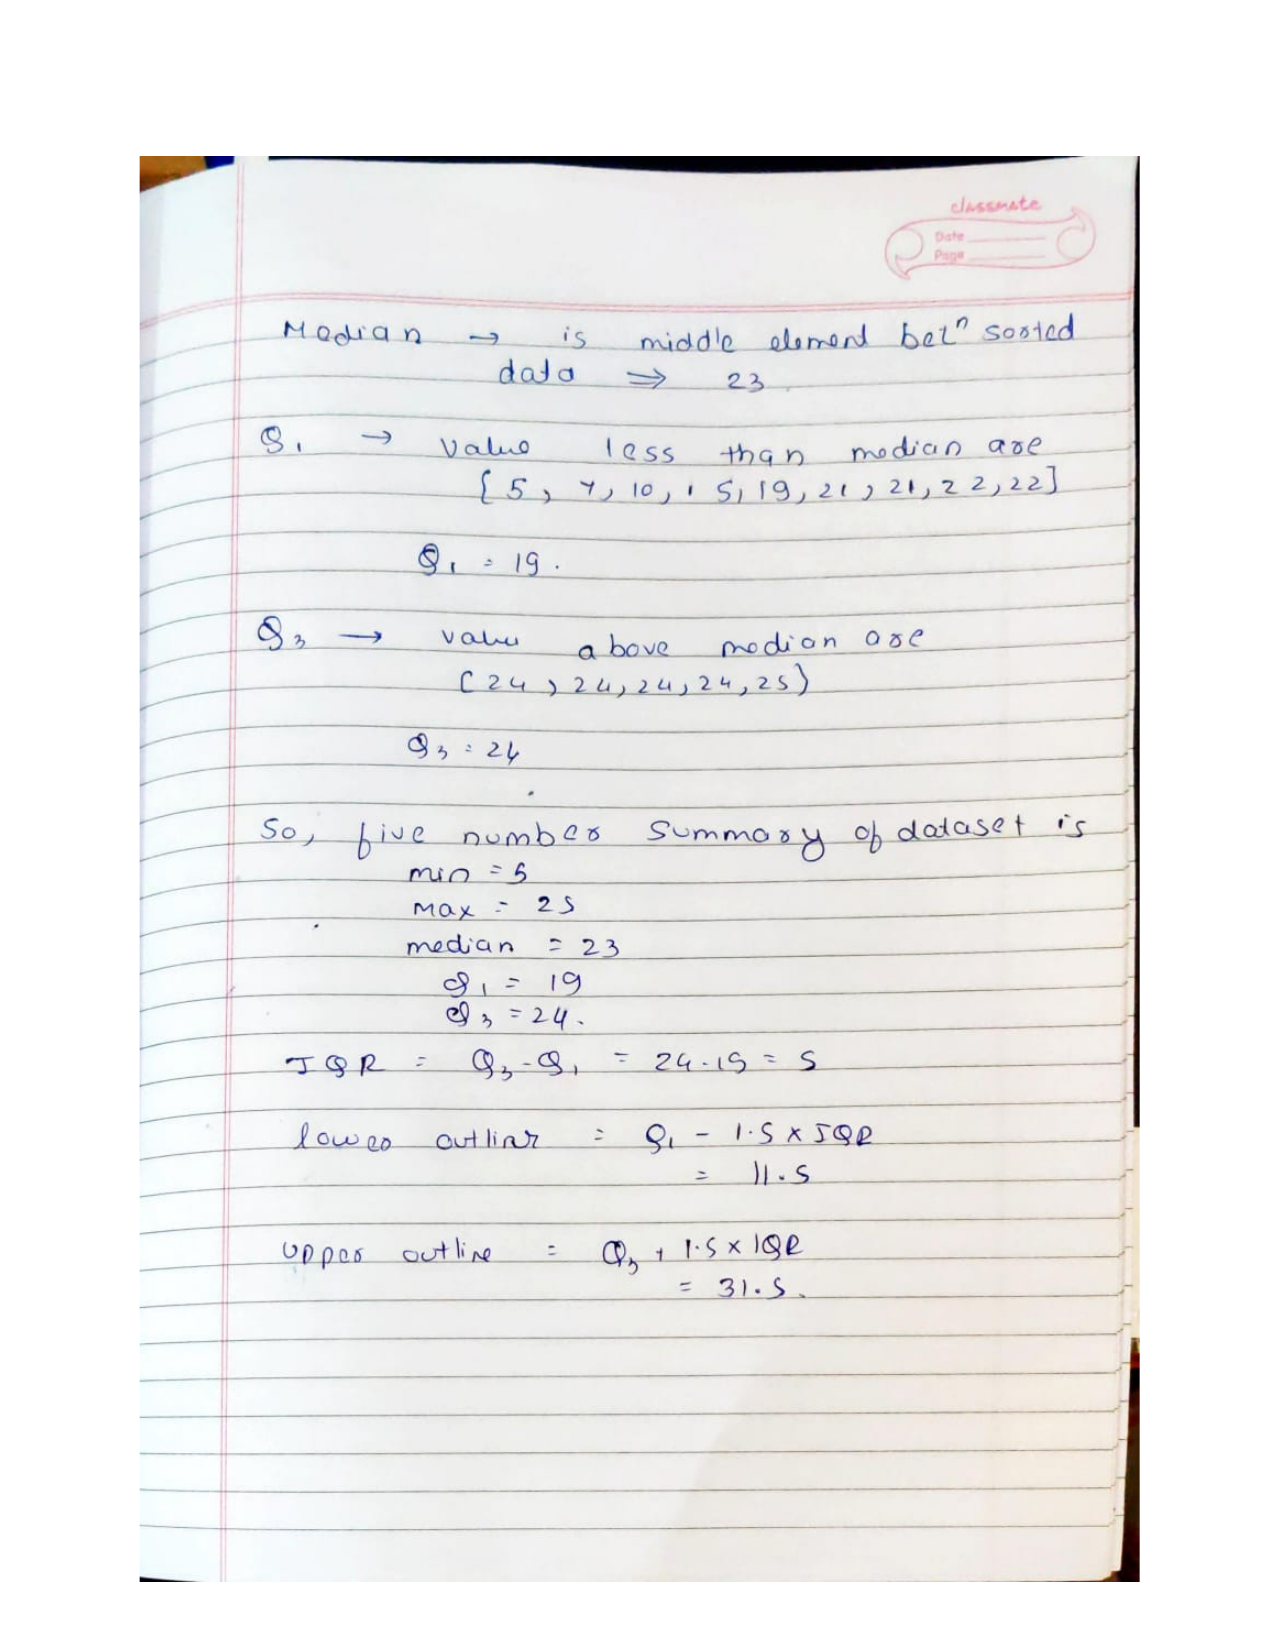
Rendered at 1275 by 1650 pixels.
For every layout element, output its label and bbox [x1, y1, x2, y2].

picture [139, 156, 1140, 1582]
